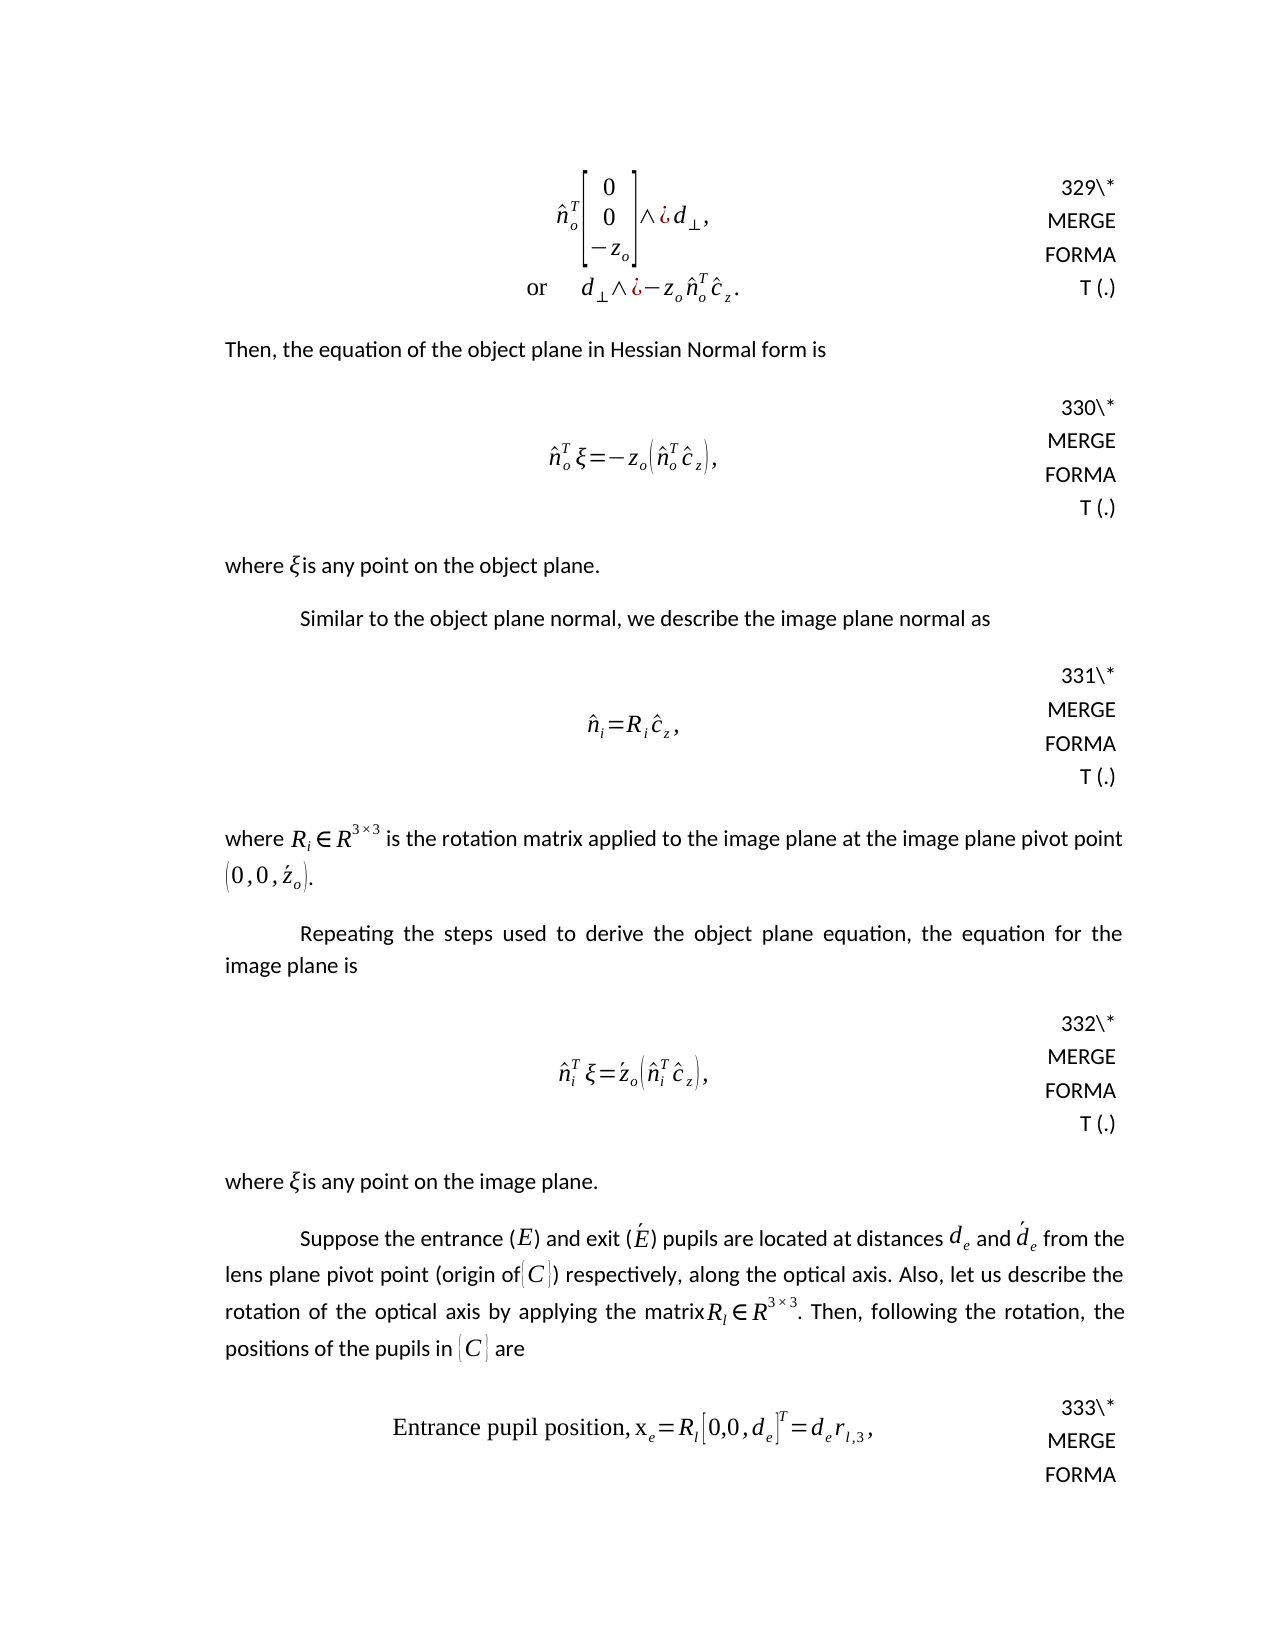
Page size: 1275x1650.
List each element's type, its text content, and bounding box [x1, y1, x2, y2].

table_header [225, 658, 1042, 821]
text Similar to the object plane normal, we describe the image plane normal as [225, 604, 1125, 632]
table_header [1042, 1005, 1116, 1167]
text where is the rotation matrix applied to the image plane at the image plane pivot point . [225, 821, 1125, 894]
text where is any point on the object plane. [225, 551, 1125, 579]
table_header [1042, 165, 1116, 335]
table_header [225, 1389, 1042, 1492]
text Suppose the entrance () and exit () pupils are located at distances and from the lens plane pivot point (origin of) respectively, along the optical axis. Also, let us describe the rotation of the optical axis by applying the matrix. Then, following the rotation, the positions of the pupils in are [225, 1221, 1125, 1364]
table_header [225, 389, 1042, 551]
text Then, the equation of the object plane in Hessian Normal form is [225, 335, 1125, 363]
table_header [1042, 658, 1116, 821]
table_header [225, 1005, 1042, 1167]
text where is any point on the image plane. [225, 1167, 1125, 1196]
text Repeating the steps used to derive the object plane equation, the equation for the image plane is [225, 919, 1125, 979]
table_header [1042, 389, 1116, 551]
table_header [1042, 1389, 1116, 1492]
table_header [225, 165, 1042, 335]
